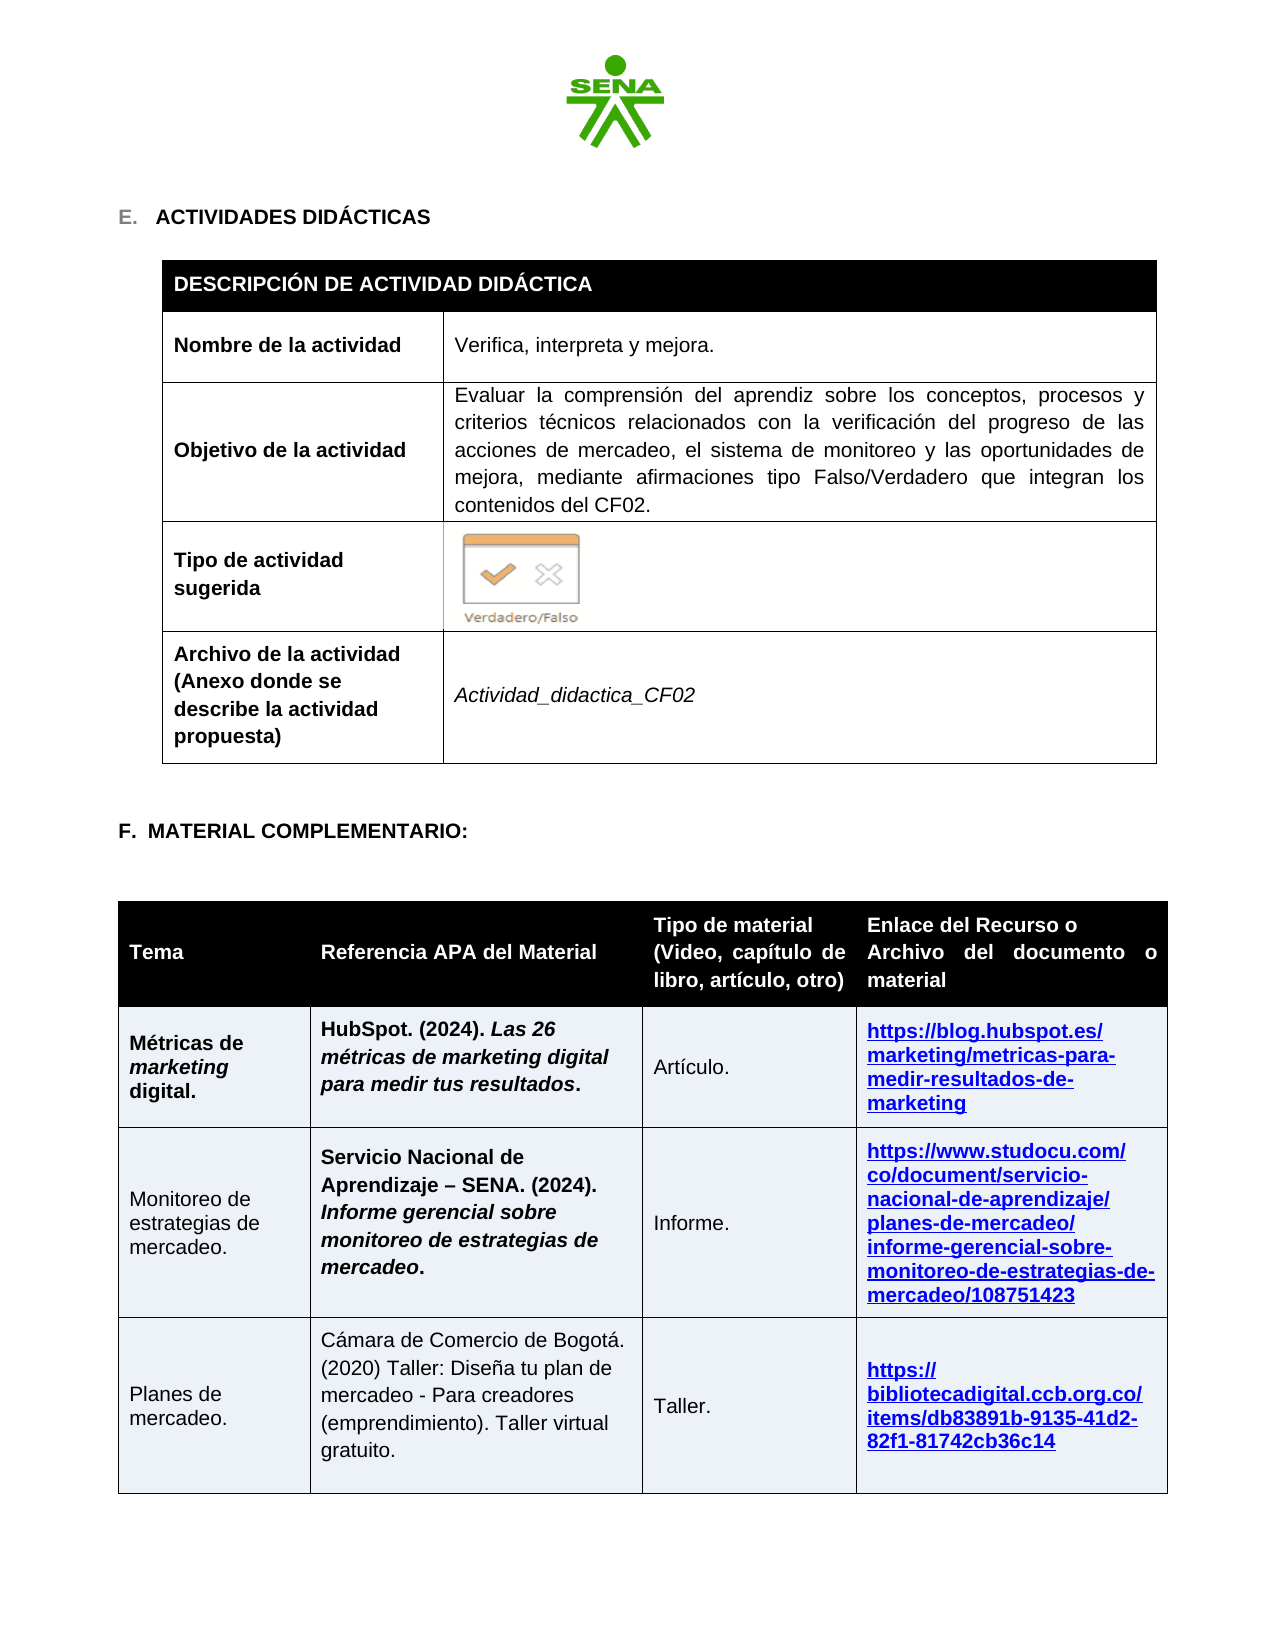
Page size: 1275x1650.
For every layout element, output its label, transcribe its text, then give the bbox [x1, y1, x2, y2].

table_cell [596, 522, 1156, 631]
table_cell Actividad_didactica_CF02 [444, 632, 1156, 763]
table_cell Planes de mercadeo. [119, 1318, 310, 1493]
table_cell https://bibliotecadigital.ccb.org.co/items/db83891b-9135-41d2-82f1-81742cb36c14 [857, 1318, 1167, 1493]
table_cell Tipo de actividad sugerida [163, 522, 443, 631]
table_cell Objetivo de la actividad [163, 383, 443, 521]
table_cell https://www.studocu.com/co/document/servicio-nacional-de-aprendizaje/planes-de-mercadeo/informe-gerencial-sobre-monitoreo-de-estrategias-de-mercadeo/108751423 [857, 1128, 1167, 1317]
picture [566, 55, 664, 148]
table_cell Monitoreo de estrategias de mercadeo. [119, 1128, 310, 1317]
table_cell Informe. [643, 1128, 856, 1317]
list ACTIVIDADES DIDÁCTICAS [118, 205, 1157, 229]
table_cell Nombre de la actividad [163, 312, 443, 382]
table_header Enlace del Recurso o Archivo del documento o material [857, 901, 1168, 1006]
table_header DESCRIPCIÓN DE ACTIVIDAD DIDÁCTICA [163, 261, 1156, 311]
table_cell Verifica, interpreta y mejora. [444, 312, 1156, 382]
table_cell Archivo de la actividad (Anexo donde se describe la actividad propuesta) [163, 632, 443, 763]
table_header Tipo de material (Video, capítulo de libro, artículo, otro) [643, 902, 856, 1006]
table_cell Métricas de marketing digital. [119, 1007, 310, 1127]
table_cell Taller. [643, 1318, 856, 1493]
picture [443, 522, 596, 631]
table_cell Artículo. [643, 1007, 856, 1127]
table_cell Cámara de Comercio de Bogotá. (2020) Taller: Diseña tu plan de mercadeo - Para creadores (emprendimiento). Taller virtual gratuito. [311, 1318, 642, 1493]
list MATERIAL COMPLEMENTARIO: [118, 819, 1157, 843]
table_header Tema [119, 902, 310, 1006]
table_cell Evaluar la comprensión del aprendiz sobre los conceptos, procesos y criterios técnicos relacionados con la verificación del progreso de las acciones de mercadeo, el sistema de monitoreo y las oportunidades de mejora, mediante afirmaciones tipo Falso/Verdadero que integran los contenidos del CF02. [444, 383, 1156, 521]
table_header Referencia APA del Material [311, 902, 642, 1006]
table_cell https://blog.hubspot.es/marketing/metricas-para-medir-resultados-de-marketing [857, 1007, 1167, 1127]
table_cell Servicio Nacional de Aprendizaje – SENA. (2024). Informe gerencial sobre monitoreo de estrategias de mercadeo. [311, 1128, 642, 1317]
table_cell HubSpot. (2024). Las 26 métricas de marketing digital para medir tus resultados. [311, 1007, 642, 1127]
